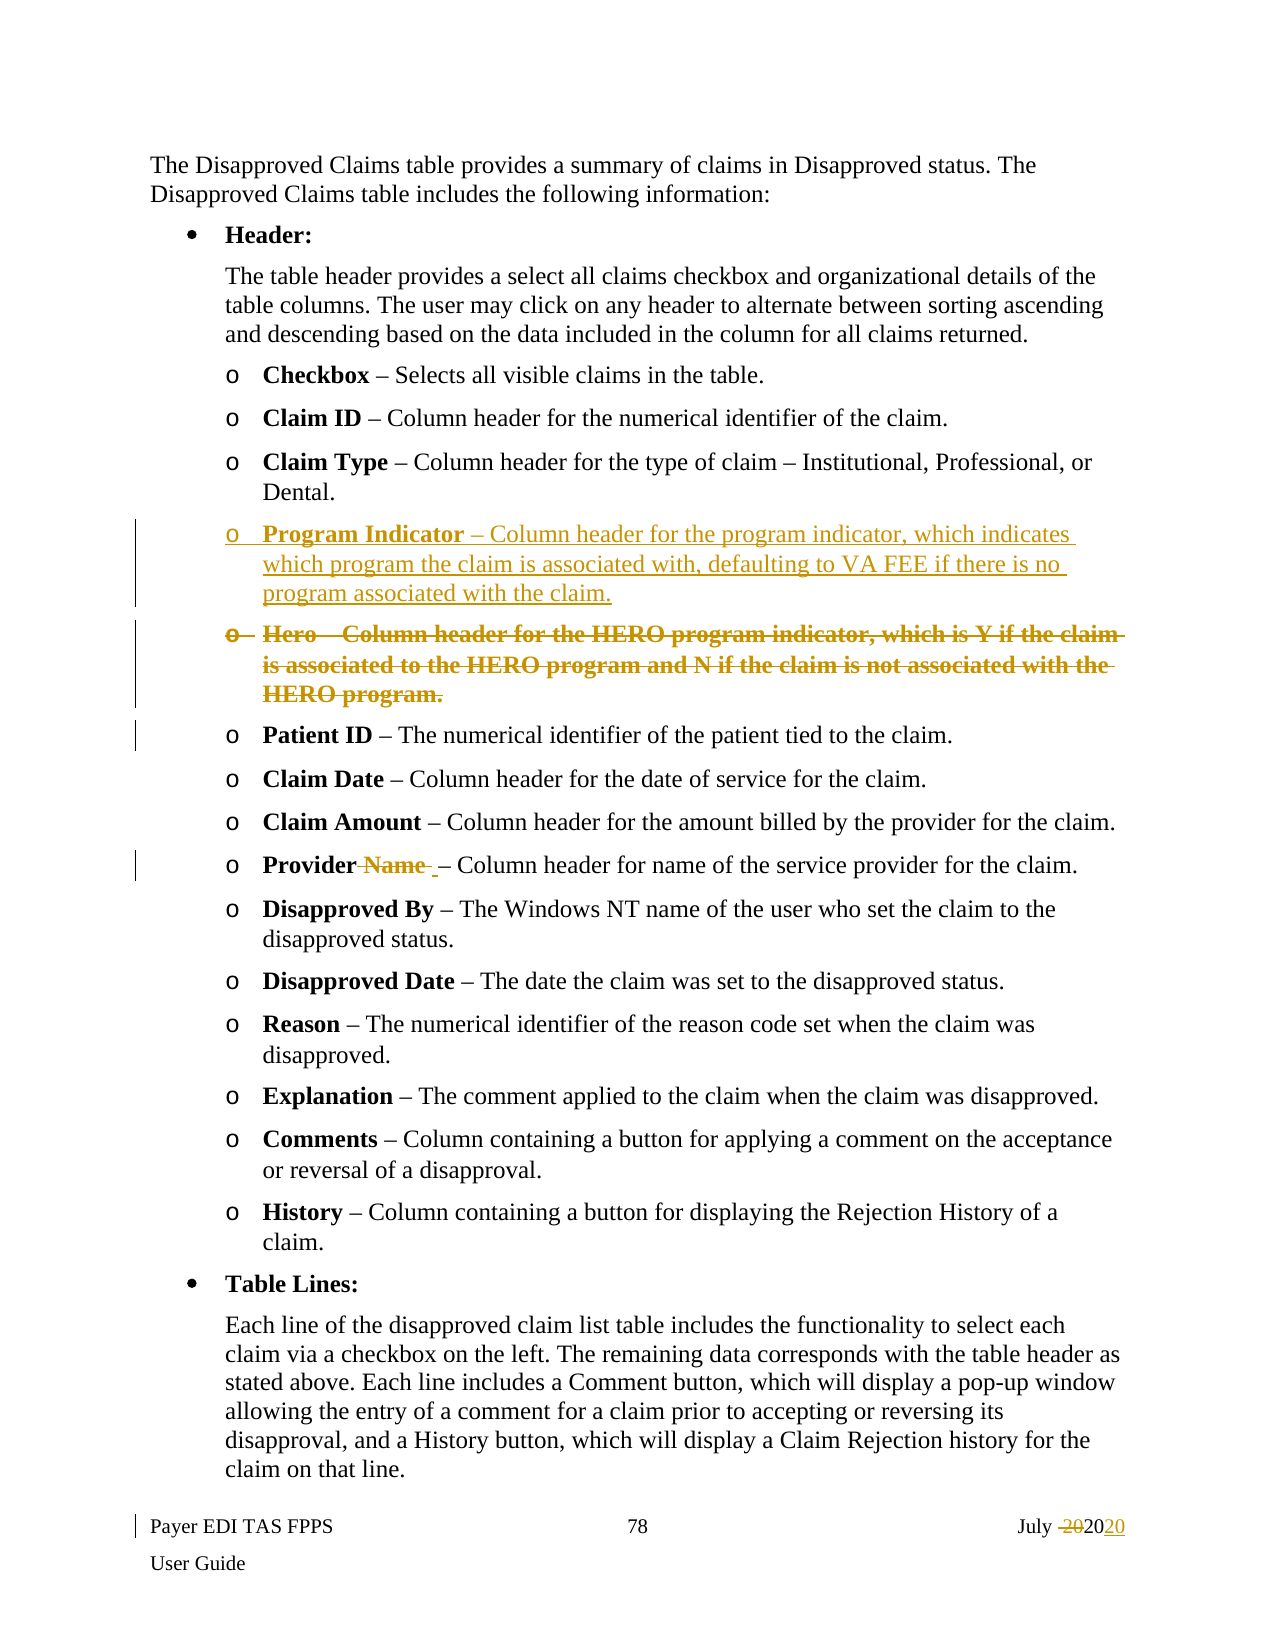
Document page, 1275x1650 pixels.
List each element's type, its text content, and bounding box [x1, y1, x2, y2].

list Patient ID – The numerical identifier of the patient tied to the claim. [225, 720, 1125, 751]
list Table Lines: [187, 1269, 1125, 1297]
list Claim ID – Column header for the numerical identifier of the claim. [225, 403, 1125, 434]
text The table header provides a select all claims checkbox and organizational details of the table columns. The user may click on any header to alternate between sorting ascending and descending based on the data included in the column for all claims returned. [225, 261, 1125, 347]
text The Disapproved Claims table provides a summary of claims in Disapproved status. The Disapproved Claims table includes the following information: [150, 150, 1125, 207]
list History – Column containing a button for displaying the Rejection History of a claim. [225, 1197, 1125, 1256]
list Disapproved By – The Windows NT name of the user who set the claim to the disapproved status. [225, 894, 1125, 953]
list Comments – Column containing a button for applying a comment on the acceptance or reversal of a disapproval. [225, 1124, 1125, 1184]
list Explanation – The comment applied to the claim when the claim was disapproved. [225, 1081, 1125, 1112]
list Disapproved Date – The date the claim was set to the disapproved status. [225, 966, 1125, 997]
list Claim Date – Column header for the date of service for the claim. [225, 764, 1125, 794]
text Each line of the disapproved claim list table includes the functionality to select each claim via a checkbox on the left. The remaining data corresponds with the table header as stated above. Each line includes a Comment button, which will display a pop-up window allowing the entry of a comment for a claim prior to accepting or reversing its disapproval, and a History button, which will display a Claim Rejection history for the claim on that line. [225, 1310, 1125, 1482]
list Reason – The numerical identifier of the reason code set when the claim was disapproved. [225, 1009, 1125, 1069]
list Claim Type – Column header for the type of claim – Institutional, Professional, or Dental. [225, 447, 1125, 506]
list Checkbox – Selects all visible claims in the table. [225, 360, 1125, 391]
list Provider– Column header for name of the service provider for the claim. [225, 850, 1125, 881]
list Claim Amount – Column header for the amount billed by the provider for the claim. [225, 807, 1125, 838]
list Header: [187, 220, 1125, 249]
